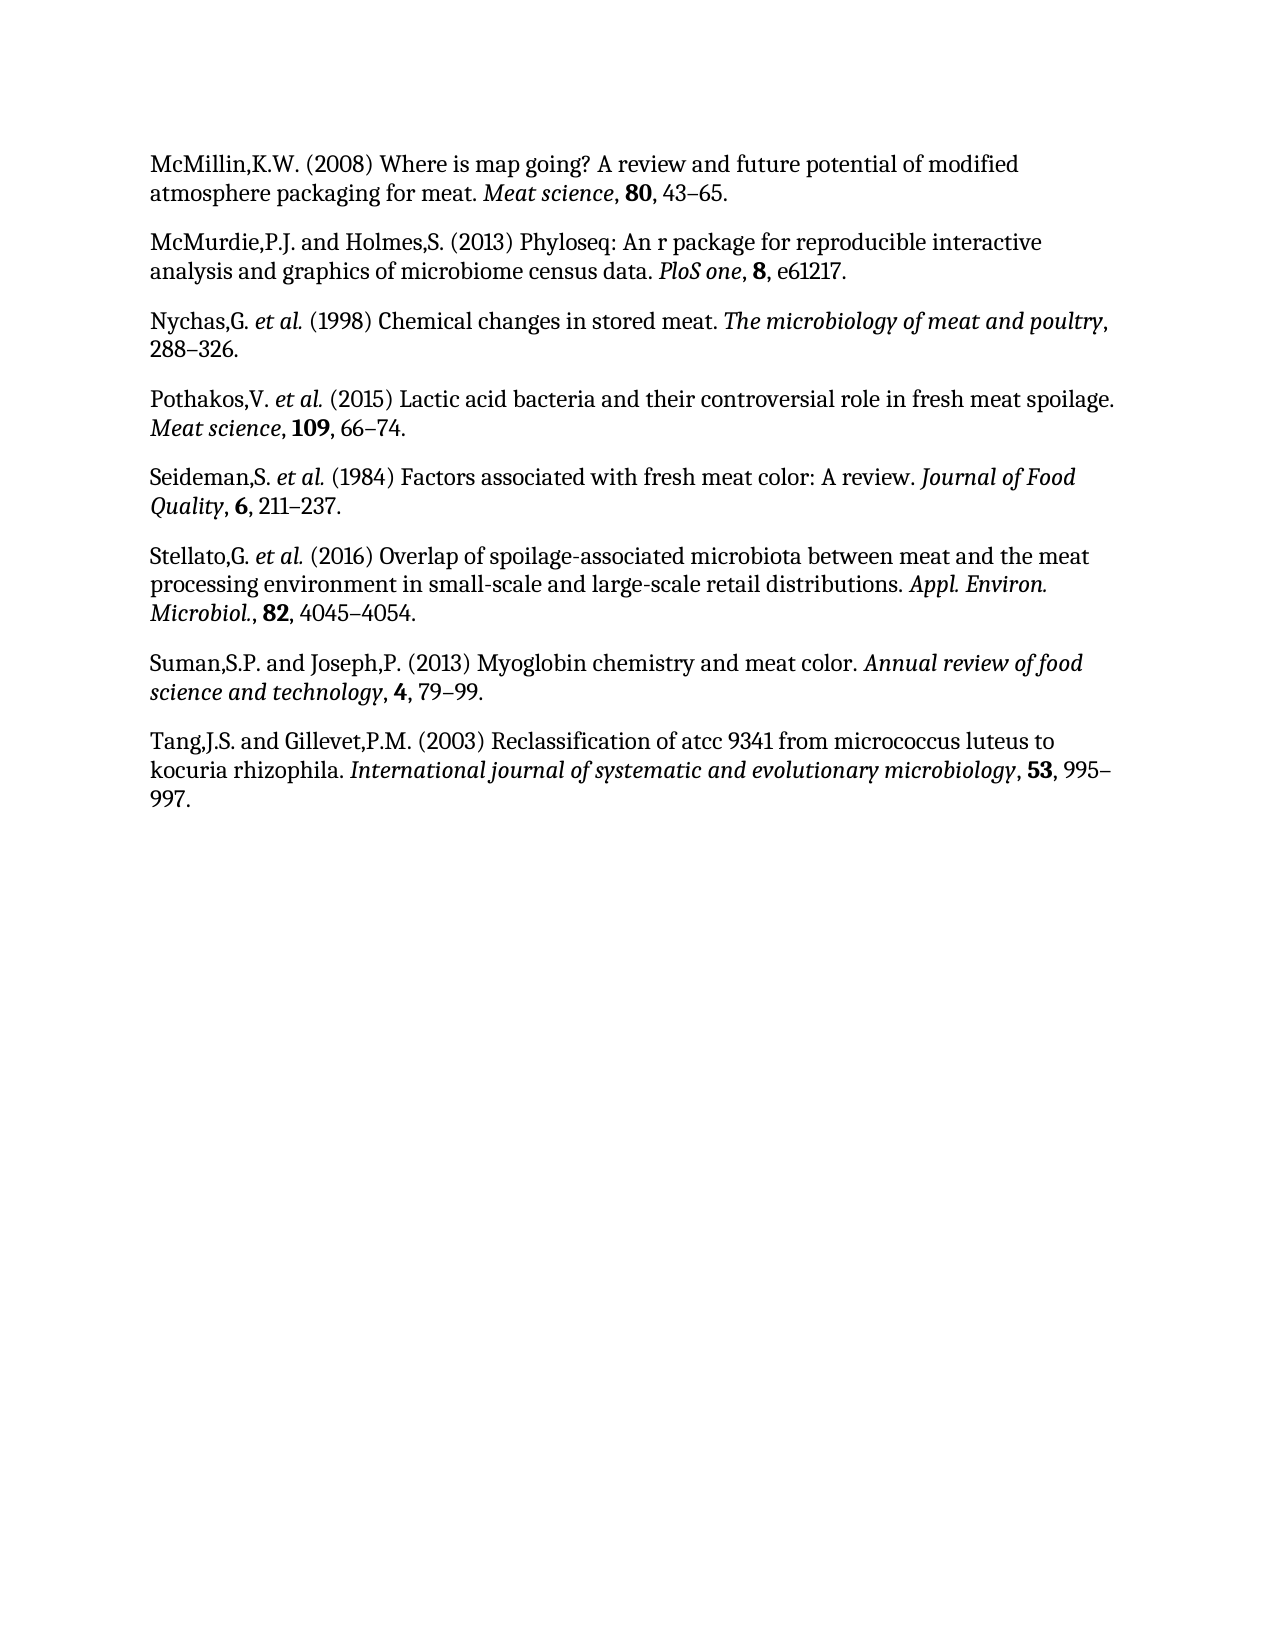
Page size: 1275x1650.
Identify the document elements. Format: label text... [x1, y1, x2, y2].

text McMurdie,P.J. and Holmes,S. (2013) Phyloseq: An r package for reproducible interactive analysis and graphics of microbiome census data. PloS one, 8, e61217. [150, 228, 1125, 286]
text Pothakos,V. et al. (2015) Lactic acid bacteria and their controversial role in fresh meat spoilage. Meat science, 109, 66–74. [150, 385, 1125, 442]
text Stellato,G. et al. (2016) Overlap of spoilage-associated microbiota between meat and the meat processing environment in small-scale and large-scale retail distributions. Appl. Environ. Microbiol., 82, 4045–4054. [150, 542, 1125, 628]
text Tang,J.S. and Gillevet,P.M. (2003) Reclassification of atcc 9341 from micrococcus luteus to kocuria rhizophila. International journal of systematic and evolutionary microbiology, 53, 995–997. [150, 727, 1125, 813]
text Seideman,S. et al. (1984) Factors associated with fresh meat color: A review. Journal of Food Quality, 6, 211–237. [150, 463, 1125, 521]
text Suman,S.P. and Joseph,P. (2013) Myoglobin chemistry and meat color. Annual review of food science and technology, 4, 79–99. [150, 649, 1125, 706]
text McMillin,K.W. (2008) Where is map going? A review and future potential of modified atmosphere packaging for meat. Meat science, 80, 43–65. [150, 150, 1125, 207]
text Nychas,G. et al. (1998) Chemical changes in stored meat. The microbiology of meat and poultry, 288–326. [150, 307, 1125, 364]
